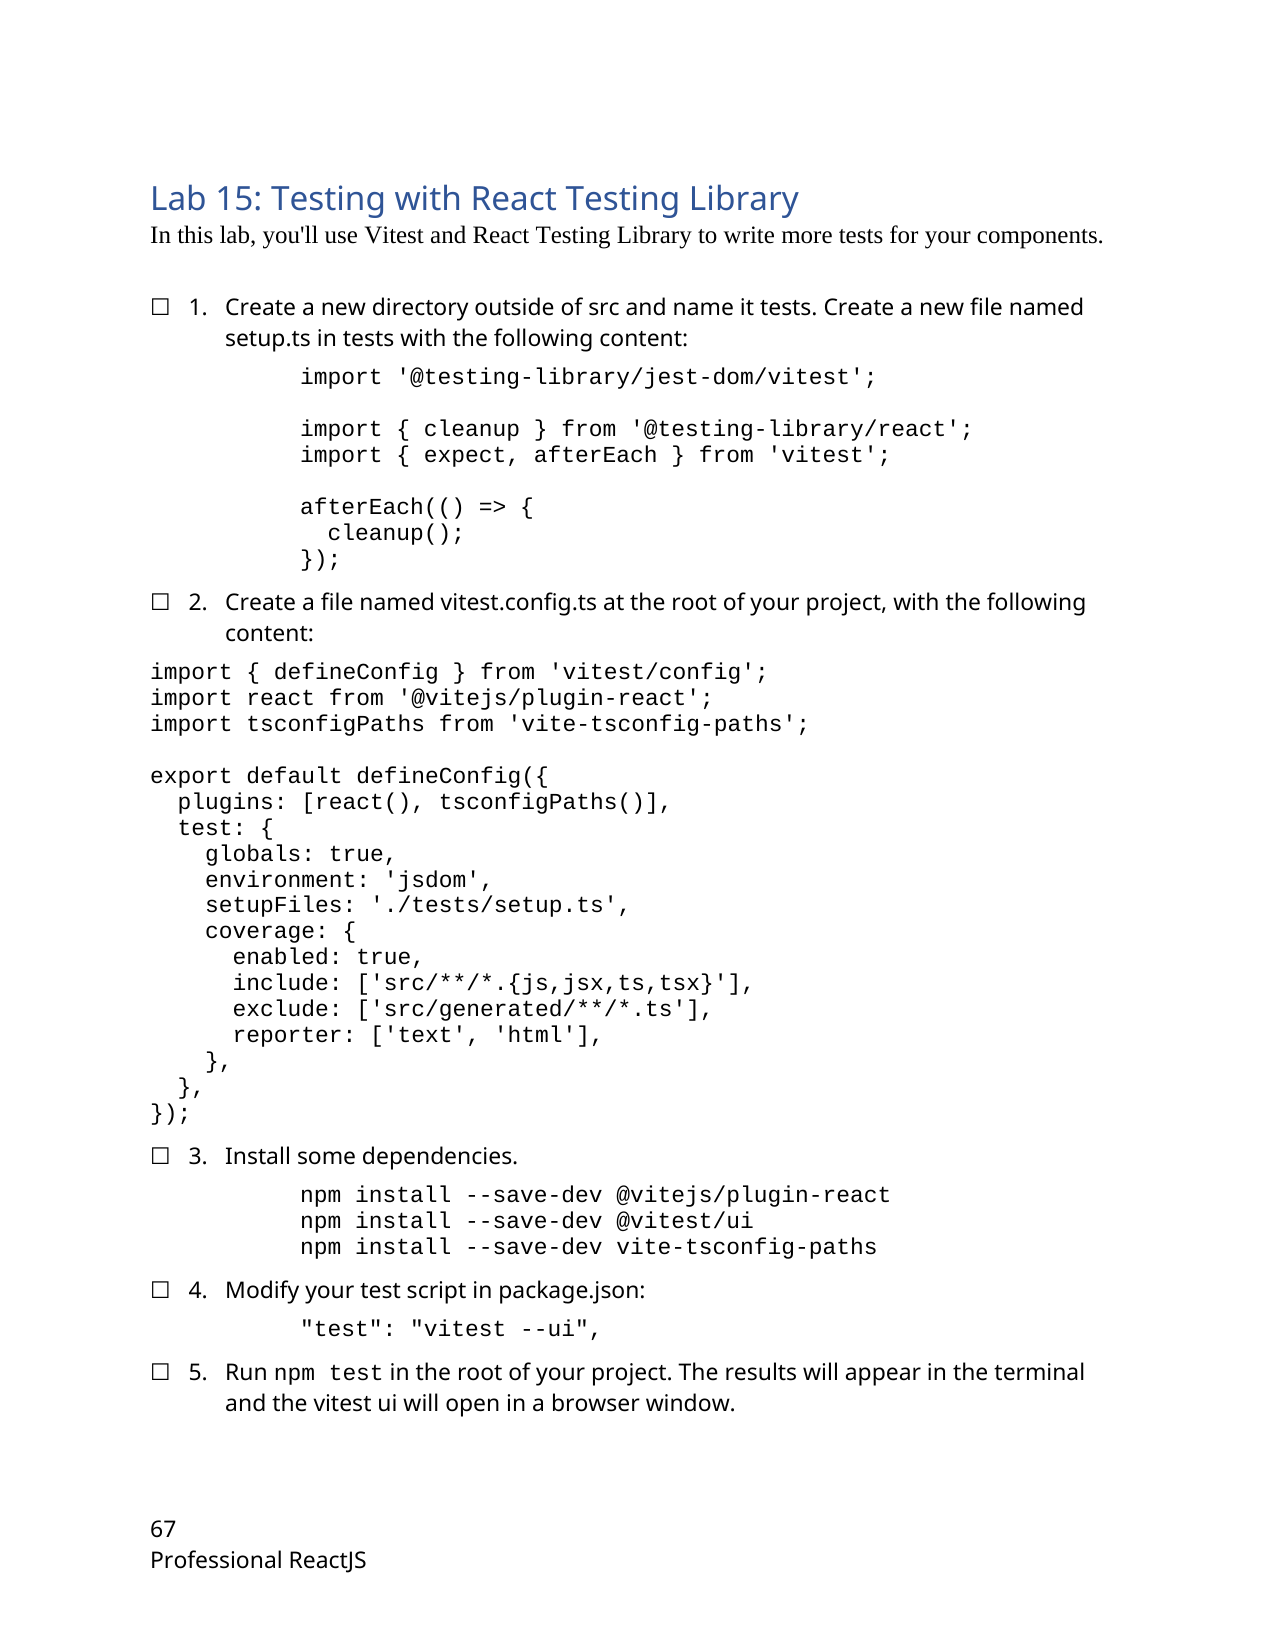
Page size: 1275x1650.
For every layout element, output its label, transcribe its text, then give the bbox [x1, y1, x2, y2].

text import { expect, afterEach } from 'vitest'; [300, 443, 1125, 469]
text afterEach(() => { [300, 495, 1125, 521]
text }, [150, 1075, 1125, 1101]
text environment: 'jsdom', [150, 868, 1125, 894]
text setupFiles: './tests/setup.ts', [150, 894, 1125, 920]
list Create a new directory outside of src and name it tests. Create a new file named setup.ts in tests with the following content: [150, 290, 1125, 353]
text npm install --save-dev @vitest/ui [300, 1209, 1125, 1235]
subtitle Lab 15: Testing with React Testing Library [150, 175, 1125, 220]
text reporter: ['text', 'html'], [150, 1023, 1125, 1049]
text "test": "vitest --ui", [300, 1318, 1125, 1343]
text }); [300, 547, 1125, 573]
text import '@testing-library/jest-dom/vitest'; [300, 365, 1125, 391]
text }, [150, 1049, 1125, 1075]
text npm install --save-dev @vitejs/plugin-react [300, 1183, 1125, 1209]
text In this lab, you'll use Vitest and React Testing Library to write more tests for your components. [150, 220, 1125, 249]
text cleanup(); [300, 521, 1125, 547]
text import { defineConfig } from 'vitest/config'; [150, 660, 1125, 686]
text coverage: { [150, 920, 1125, 946]
list Run npm test in the root of your project. The results will appear in the terminal and the vitest ui will open in a browser window. [150, 1356, 1125, 1419]
text globals: true, [150, 842, 1125, 868]
text enabled: true, [150, 946, 1125, 972]
text }); [150, 1101, 1125, 1127]
text export default defineConfig({ [150, 764, 1125, 790]
list Create a file named vitest.config.ts at the root of your project, with the following content: [150, 585, 1125, 648]
text test: { [150, 816, 1125, 842]
text import tsconfigPaths from 'vite-tsconfig-paths'; [150, 712, 1125, 738]
text import react from '@vitejs/plugin-react'; [150, 686, 1125, 712]
text import { cleanup } from '@testing-library/react'; [300, 417, 1125, 443]
text Modify your test script in package.json: [150, 1274, 1125, 1305]
text exclude: ['src/generated/**/*.ts'], [150, 998, 1125, 1023]
text npm install --save-dev vite-tsconfig-paths [300, 1235, 1125, 1261]
text Install some dependencies. [150, 1140, 1125, 1171]
text plugins: [react(), tsconfigPaths()], [150, 790, 1125, 816]
text include: ['src/**/*.{js,jsx,ts,tsx}'], [150, 972, 1125, 998]
